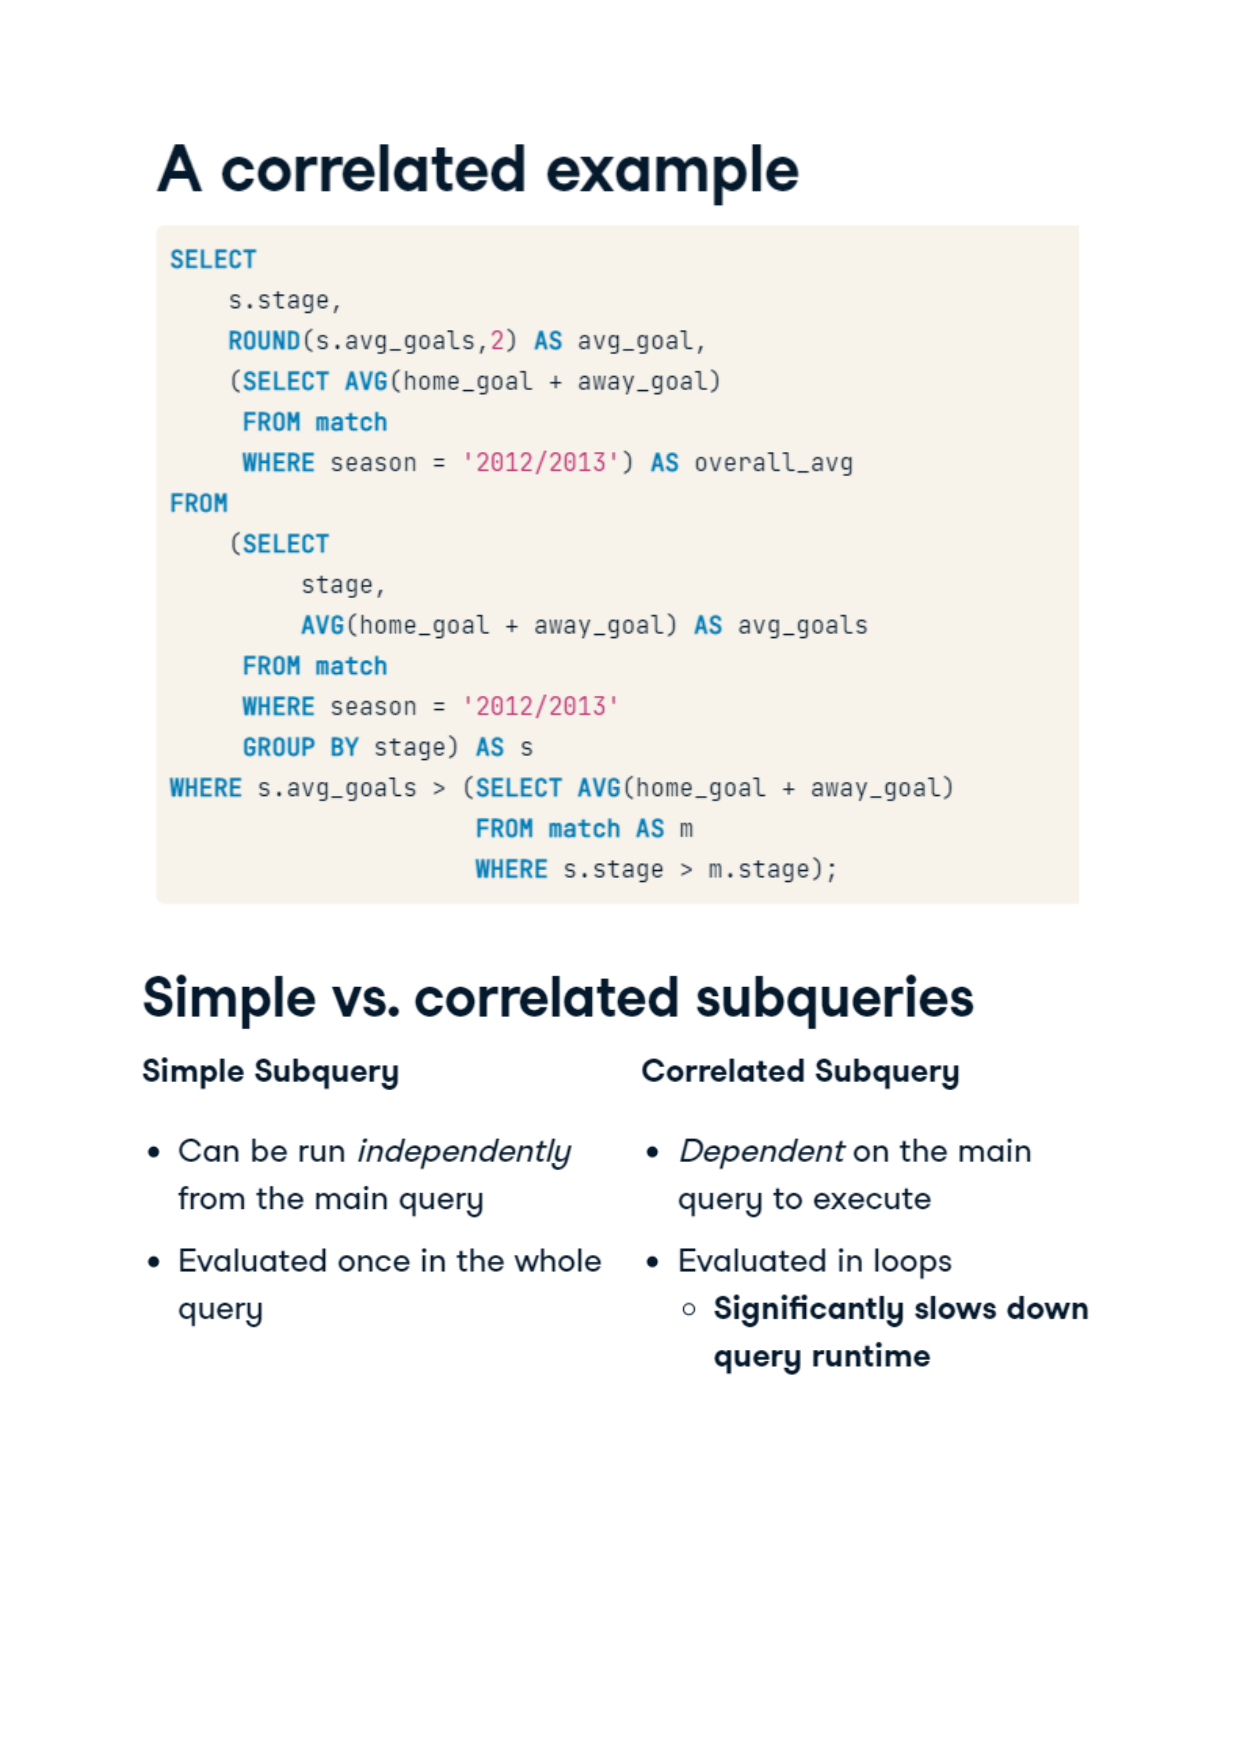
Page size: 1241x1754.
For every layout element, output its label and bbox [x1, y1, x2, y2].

picture [118, 118, 1080, 931]
picture [118, 949, 1152, 1448]
